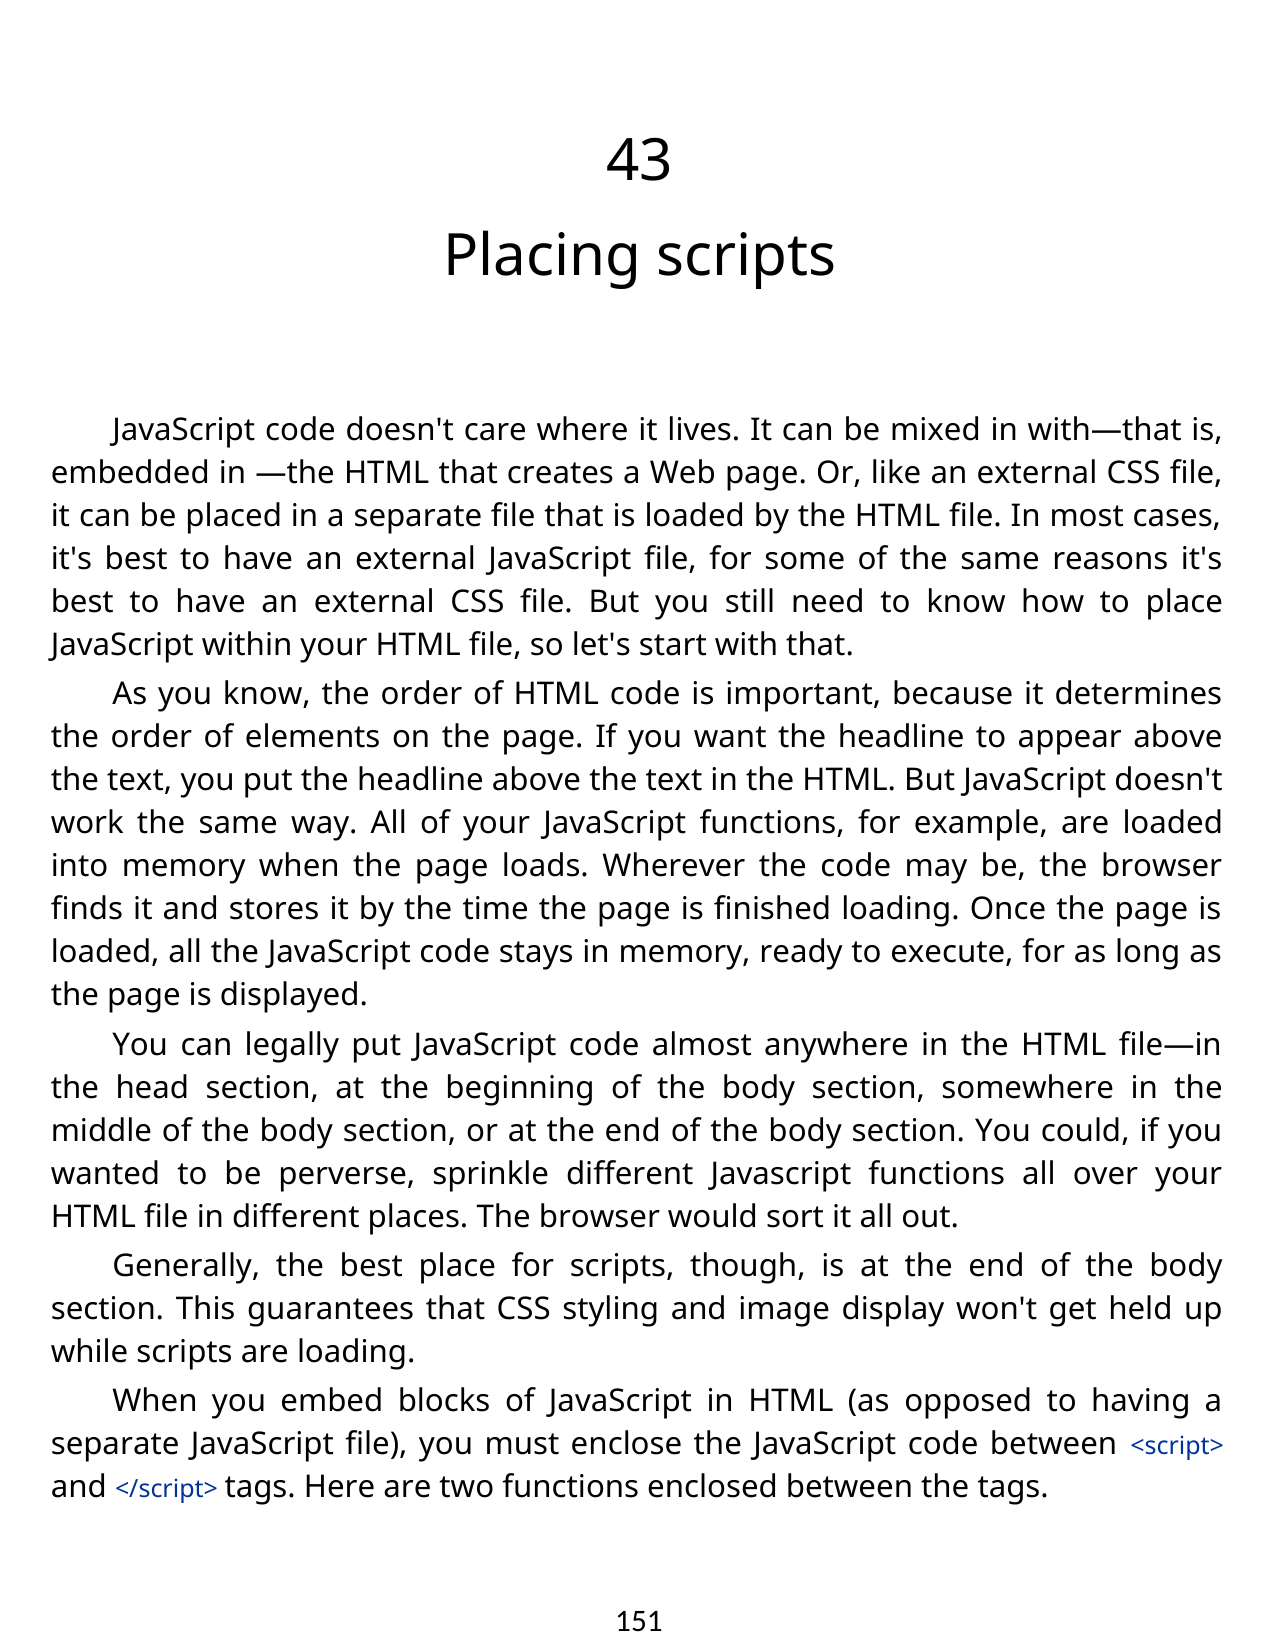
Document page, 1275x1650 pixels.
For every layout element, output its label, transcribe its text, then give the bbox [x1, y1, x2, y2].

text 43 [52, 118, 1227, 198]
text Generally, the best place for scripts, though, is at the end of the body section. This guarantees that CSS styling and image display won't get held up while scripts are loading. [51, 1243, 1224, 1372]
text Placing scripts [52, 213, 1227, 292]
text JavaScript code doesn't care where it lives. It can be mixed in with—that is, embedded in —the HTML that creates a Web page. Or, like an external CSS file, it can be placed in a separate file that is loaded by the HTML file. In most cases, it's best to have an external JavaScript file, for some of the same reasons it's best to have an external CSS file. But you still need to know how to place JavaScript within your HTML file, so let's start with that. [51, 407, 1224, 664]
text When you embed blocks of JavaScript in HTML (as opposed to having a separate JavaScript file), you must enclose the JavaScript code between <script> and </script> tags. Here are two functions enclosed between the tags. [51, 1378, 1224, 1507]
text As you know, the order of HTML code is important, because it determines the order of elements on the page. If you want the headline to appear above the text, you put the headline above the text in the HTML. But JavaScript doesn't work the same way. All of your JavaScript functions, for example, are loaded into memory when the page loads. Wherever the code may be, the browser finds it and stores it by the time the page is finished loading. Once the page is loaded, all the JavaScript code stays in memory, ready to execute, for as long as the page is displayed. [51, 671, 1224, 1015]
text You can legally put JavaScript code almost anywhere in the HTML file—in the head section, at the beginning of the body section, somewhere in the middle of the body section, or at the end of the body section. You could, if you wanted to be perverse, sprinkle different Javascript functions all over your HTML file in different places. The browser would sort it all out. [51, 1022, 1224, 1236]
